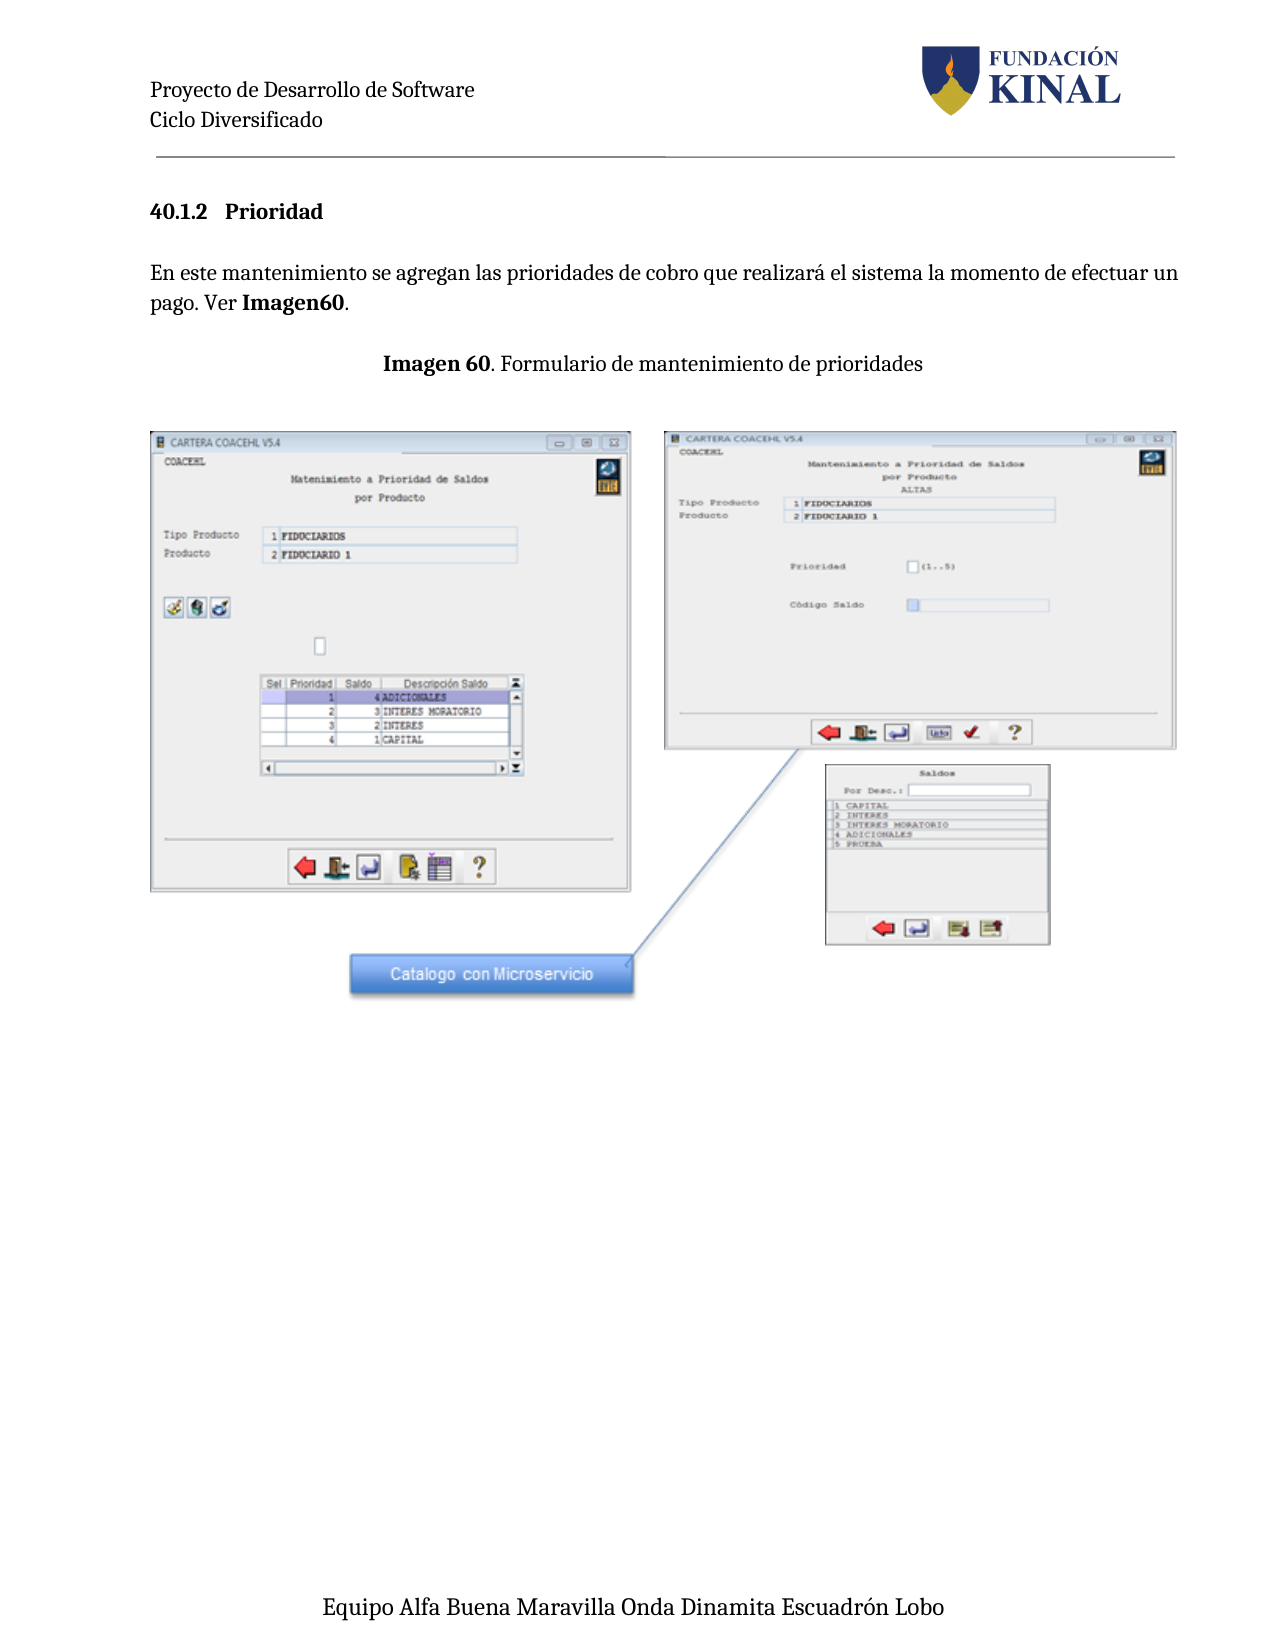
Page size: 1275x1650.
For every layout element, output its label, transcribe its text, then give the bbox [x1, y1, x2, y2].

text Imagen 60. Formulario de mantenimiento de prioridades [383, 351, 1194, 377]
text En este mantenimiento se agregan las prioridades de cobro que realizará el sistema la momento de efectuar un pago. Ver Imagen60. [150, 260, 1181, 316]
picture [150, 431, 1180, 1010]
picture [918, 43, 1125, 119]
subtitle Prioridad [150, 198, 1194, 225]
